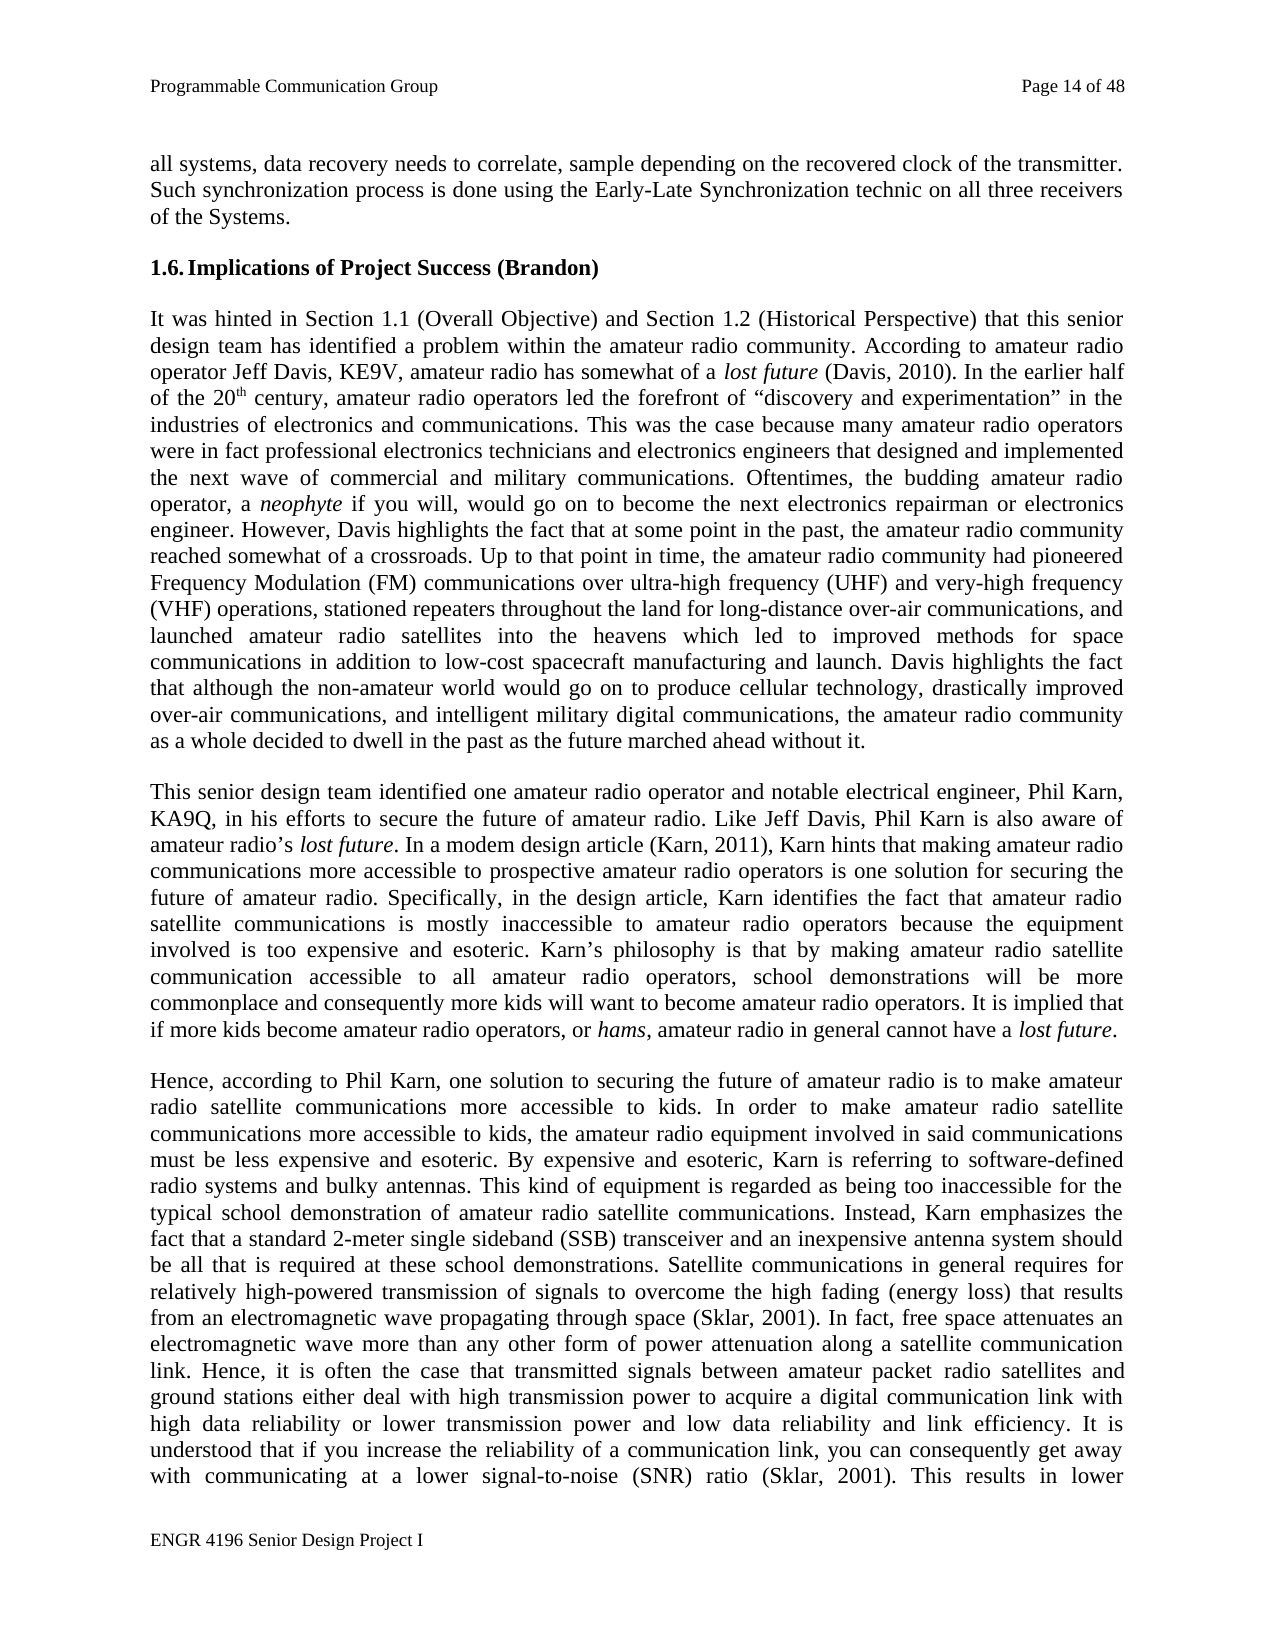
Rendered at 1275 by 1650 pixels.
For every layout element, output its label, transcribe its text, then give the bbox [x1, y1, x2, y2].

text It was hinted in Section 1.1 (Overall Objective) and Section 1.2 (Historical Perspective) that this senior design team has identified a problem within the amateur radio community. According to amateur radio operator Jeff Davis, KE9V, amateur radio has somewhat of a lost future (Davis, 2010). In the earlier half of the 20th century, amateur radio operators led the forefront of “discovery and experimentation” in the industries of electronics and communications. This was the case because many amateur radio operators were in fact professional electronics technicians and electronics engineers that designed and implemented the next wave of commercial and military communications. Oftentimes, the budding amateur radio operator, a neophyte if you will, would go on to become the next electronics repairman or electronics engineer. However, Davis highlights the fact that at some point in the past, the amateur radio community reached somewhat of a crossroads. Up to that point in time, the amateur radio community had pioneered Frequency Modulation (FM) communications over ultra-high frequency (UHF) and very-high frequency (VHF) operations, stationed repeaters throughout the land for long-distance over-air communications, and launched amateur radio satellites into the heavens which led to improved methods for space communications in addition to low-cost spacecraft manufacturing and launch. Davis highlights the fact that although the non-amateur world would go on to produce cellular technology, drastically improved over-air communications, and intelligent military digital communications, the amateur radio community as a whole decided to dwell in the past as the future marched ahead without it. [150, 305, 1125, 753]
text This senior design team identified one amateur radio operator and notable electrical engineer, Phil Karn, KA9Q, in his efforts to secure the future of amateur radio. Like Jeff Davis, Phil Karn is also aware of amateur radio’s lost future. In a modem design article (Karn, 2011), Karn hints that making amateur radio communications more accessible to prospective amateur radio operators is one solution for securing the future of amateur radio. Specifically, in the design article, Karn identifies the fact that amateur radio satellite communications is mostly inaccessible to amateur radio operators because the equipment involved is too expensive and esoteric. Karn’s philosophy is that by making amateur radio satellite communication accessible to all amateur radio operators, school demonstrations will be more commonplace and consequently more kids will want to become amateur radio operators. It is implied that if more kids become amateur radio operators, or hams, amateur radio in general cannot have a lost future. [150, 778, 1125, 1042]
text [150, 150, 1125, 229]
subtitle Implications of Project Success (Brandon) [150, 254, 1125, 280]
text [150, 1067, 1125, 1489]
